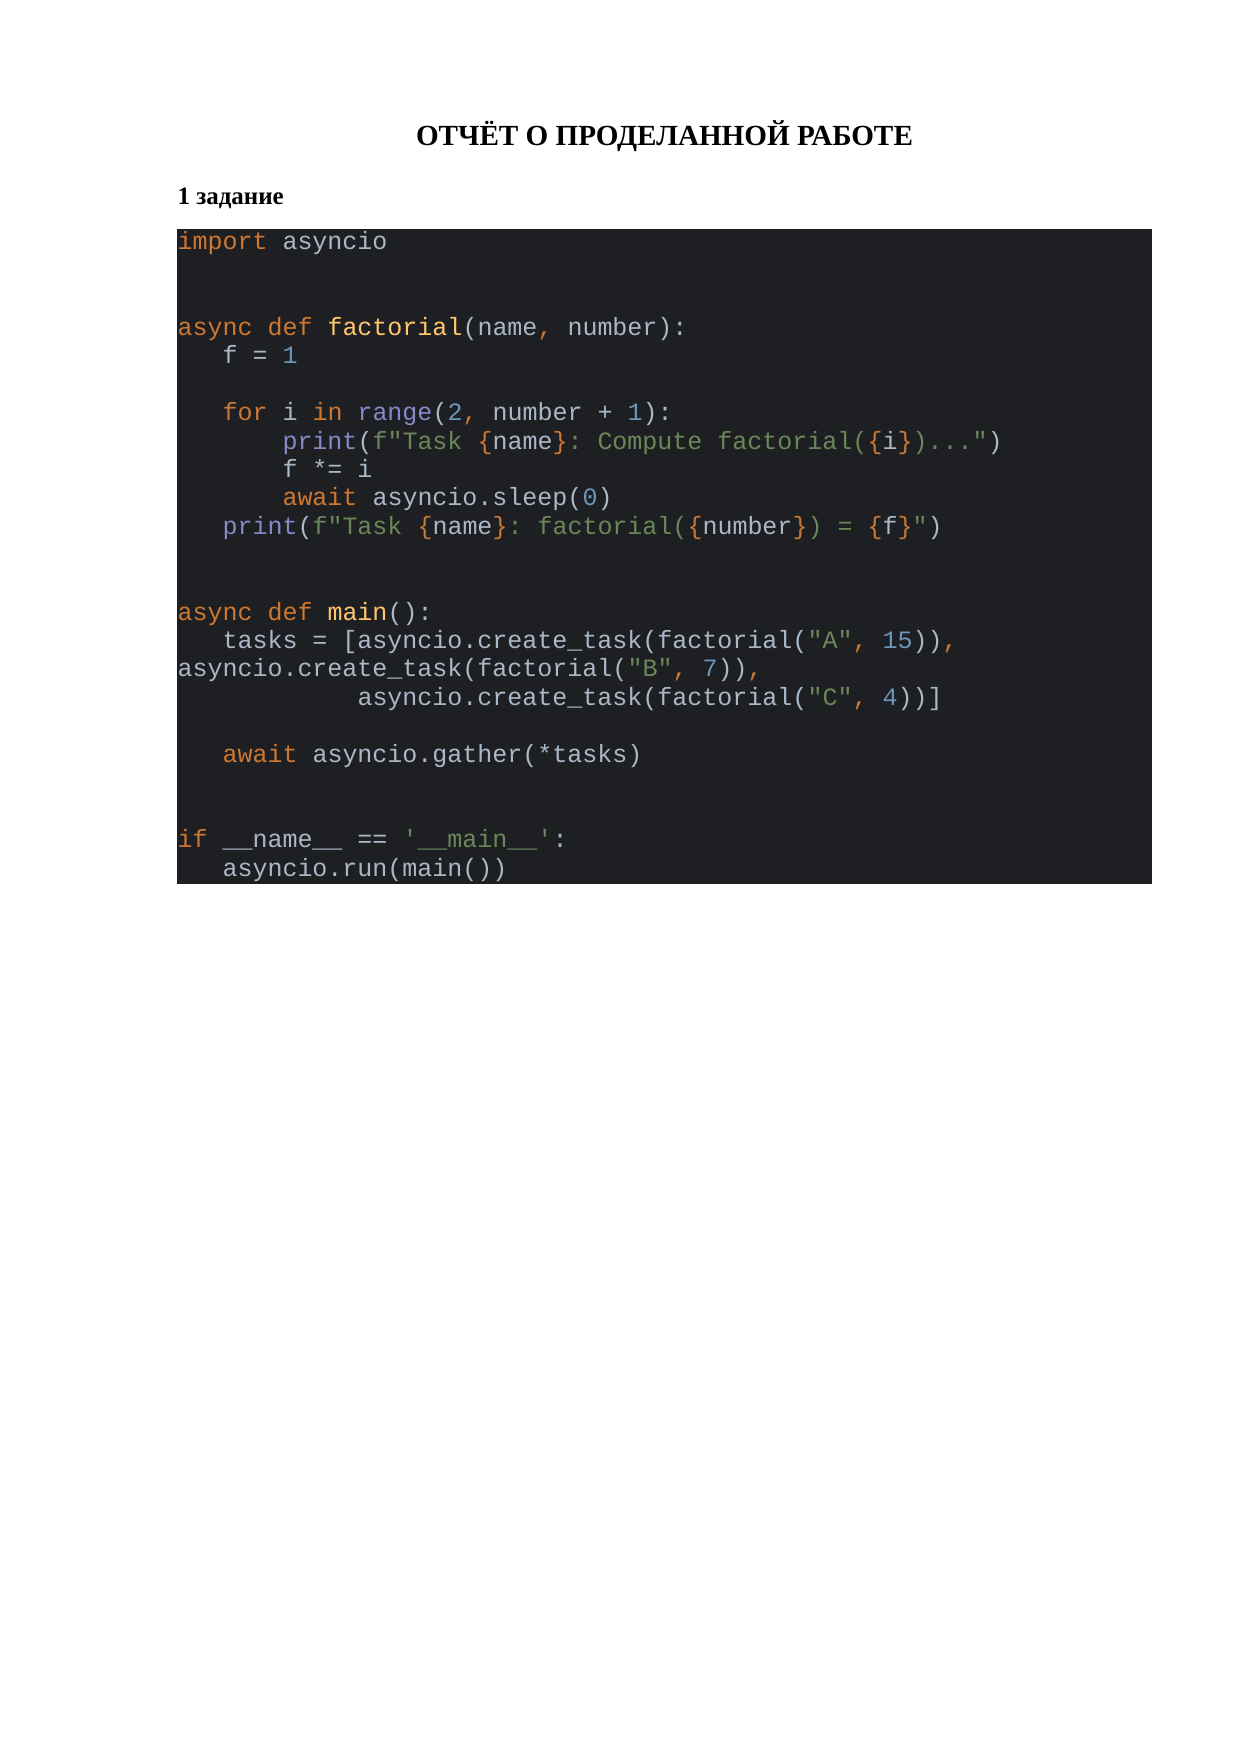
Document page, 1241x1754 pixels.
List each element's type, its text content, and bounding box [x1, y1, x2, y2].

text for i in range(2, number + 1): [177, 400, 1152, 428]
text 1 задание [177, 181, 1152, 210]
text asyncio.run(main()) [177, 855, 1152, 884]
text asyncio.create_task(factorial("C", 4))] [177, 684, 1152, 712]
text tasks = [asyncio.create_task(factorial("A", 15)), asyncio.create_task(factorial("B", 7)), [177, 627, 1152, 684]
text async def main(): [177, 599, 1152, 627]
text ОТЧЁТ О ПРОДЕЛАННОЙ РАБОТЕ [177, 118, 1152, 152]
text f *= i [177, 457, 1152, 485]
text print(f"Task {name}: Compute factorial({i})...") [177, 428, 1152, 457]
text await asyncio.gather(*tasks) [177, 741, 1152, 769]
text async def factorial(name, number): [177, 314, 1152, 343]
text f = 1 [177, 343, 1152, 371]
text if __name__ == '__main__': [177, 827, 1152, 855]
text await asyncio.sleep(0) [177, 485, 1152, 513]
text print(f"Task {name}: factorial({number}) = {f}") [177, 513, 1152, 542]
text import asyncio [177, 229, 1152, 257]
